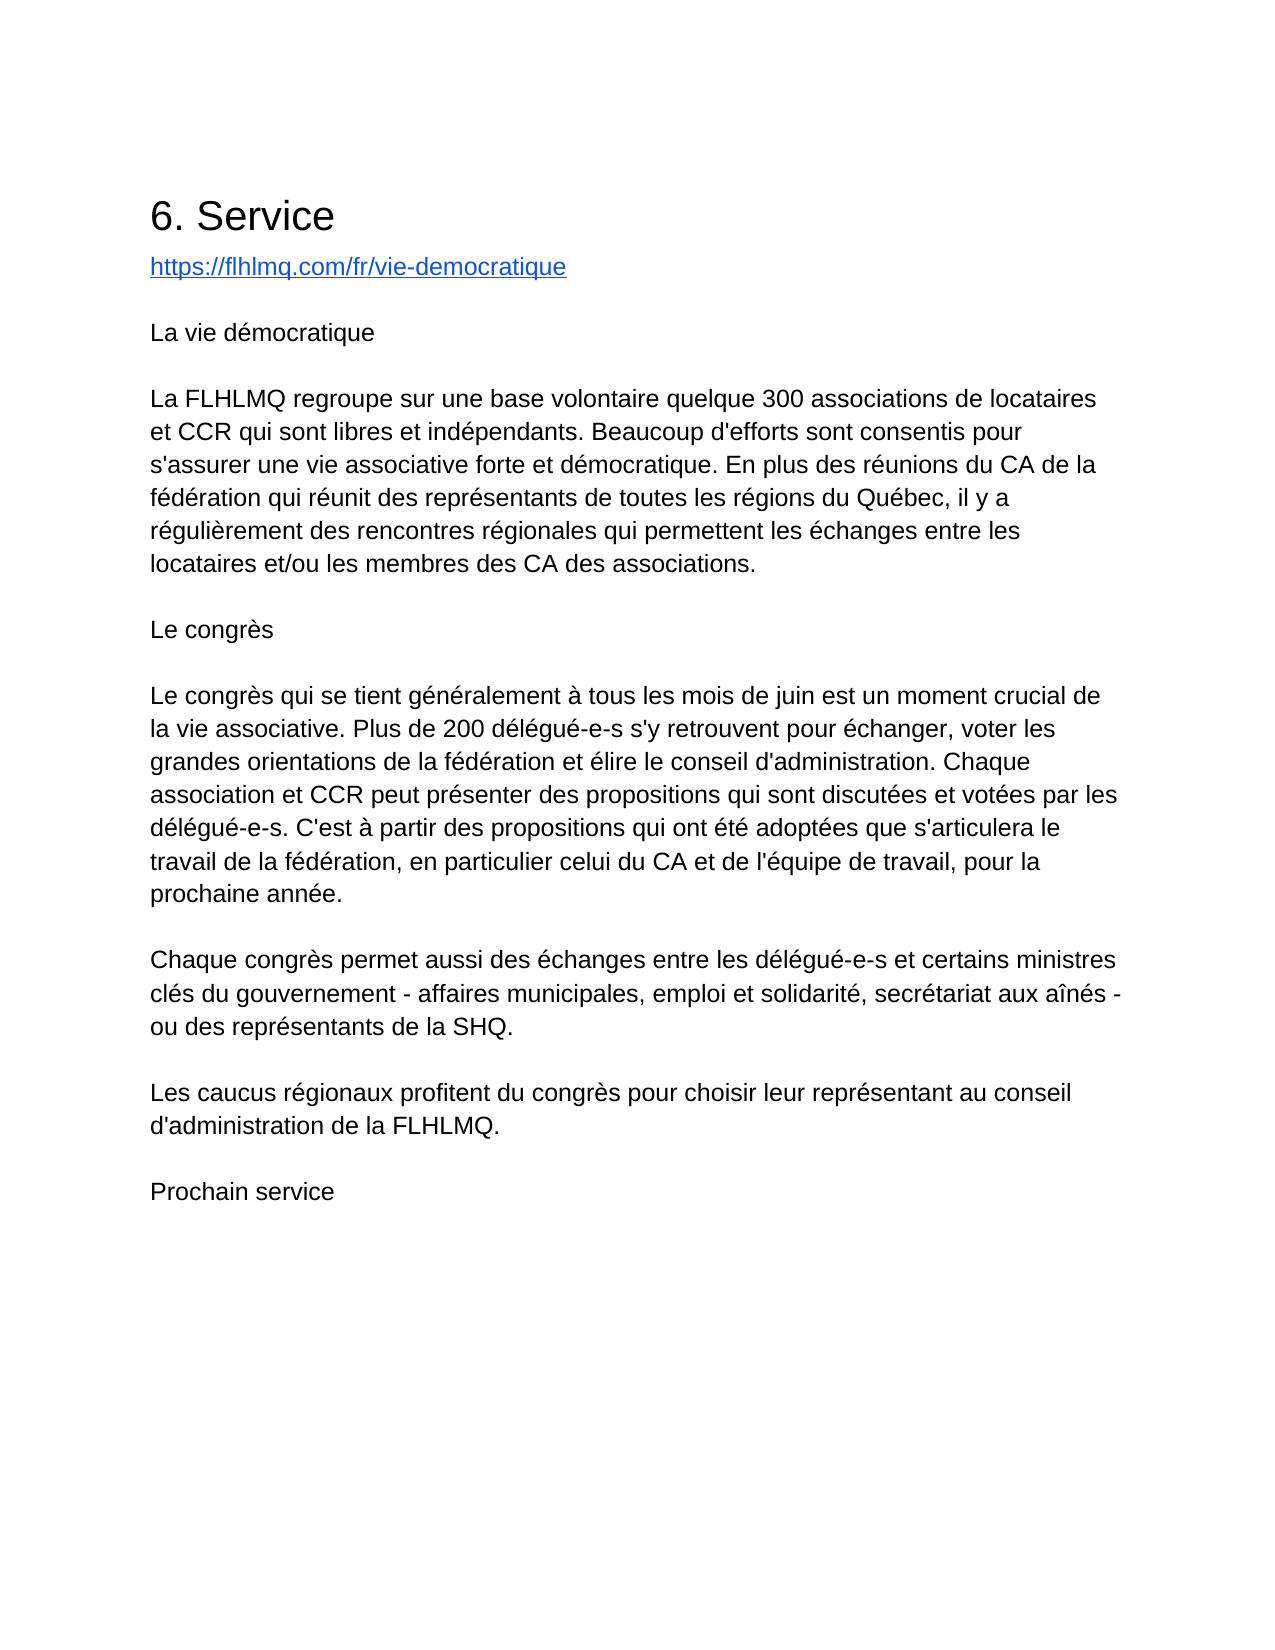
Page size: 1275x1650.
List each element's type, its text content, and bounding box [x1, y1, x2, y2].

text Les caucus régionaux profitent du congrès pour choisir leur représentant au conseil d'administration de la FLHLMQ. [150, 1078, 1125, 1139]
text Chaque congrès permet aussi des échanges entre les délégué-e-s et certains ministres clés du gouvernement - affaires municipales, emploi et solidarité, secrétariat aux aînés - ou des représentants de la SHQ. [150, 946, 1125, 1040]
text La vie démocratique [150, 318, 1125, 347]
text Le congrès qui se tient généralement à tous les mois de juin est un moment crucial de la vie associative. Plus de 200 délégué-e-s s'y retrouvent pour échanger, voter les grandes orientations de la fédération et élire le conseil d'administration. Chaque association et CCR peut présenter des propositions qui sont discutées et votées par les délégué-e-s. C'est à partir des propositions qui ont été adoptées que s'articulera le travail de la fédération, en particulier celui du CA et de l'équipe de travail, pour la prochaine année. [150, 681, 1125, 908]
text Le congrès [150, 615, 1125, 644]
text Prochain service [150, 1177, 1125, 1205]
text https://flhlmq.com/fr/vie-democratique [150, 252, 1125, 281]
text La FLHLMQ regroupe sur une base volontaire quelque 300 associations de locataires et CCR qui sont libres et indépendants. Beaucoup d'efforts sont consentis pour s'assurer une vie associative forte et démocratique. En plus des réunions du CA de la fédération qui réunit des représentants de toutes les régions du Québec, il y a régulièrement des rencontres régionales qui permettent les échanges entre les locataires et/ou les membres des CA des associations. [150, 384, 1125, 578]
subtitle 6. Service [150, 192, 1125, 239]
